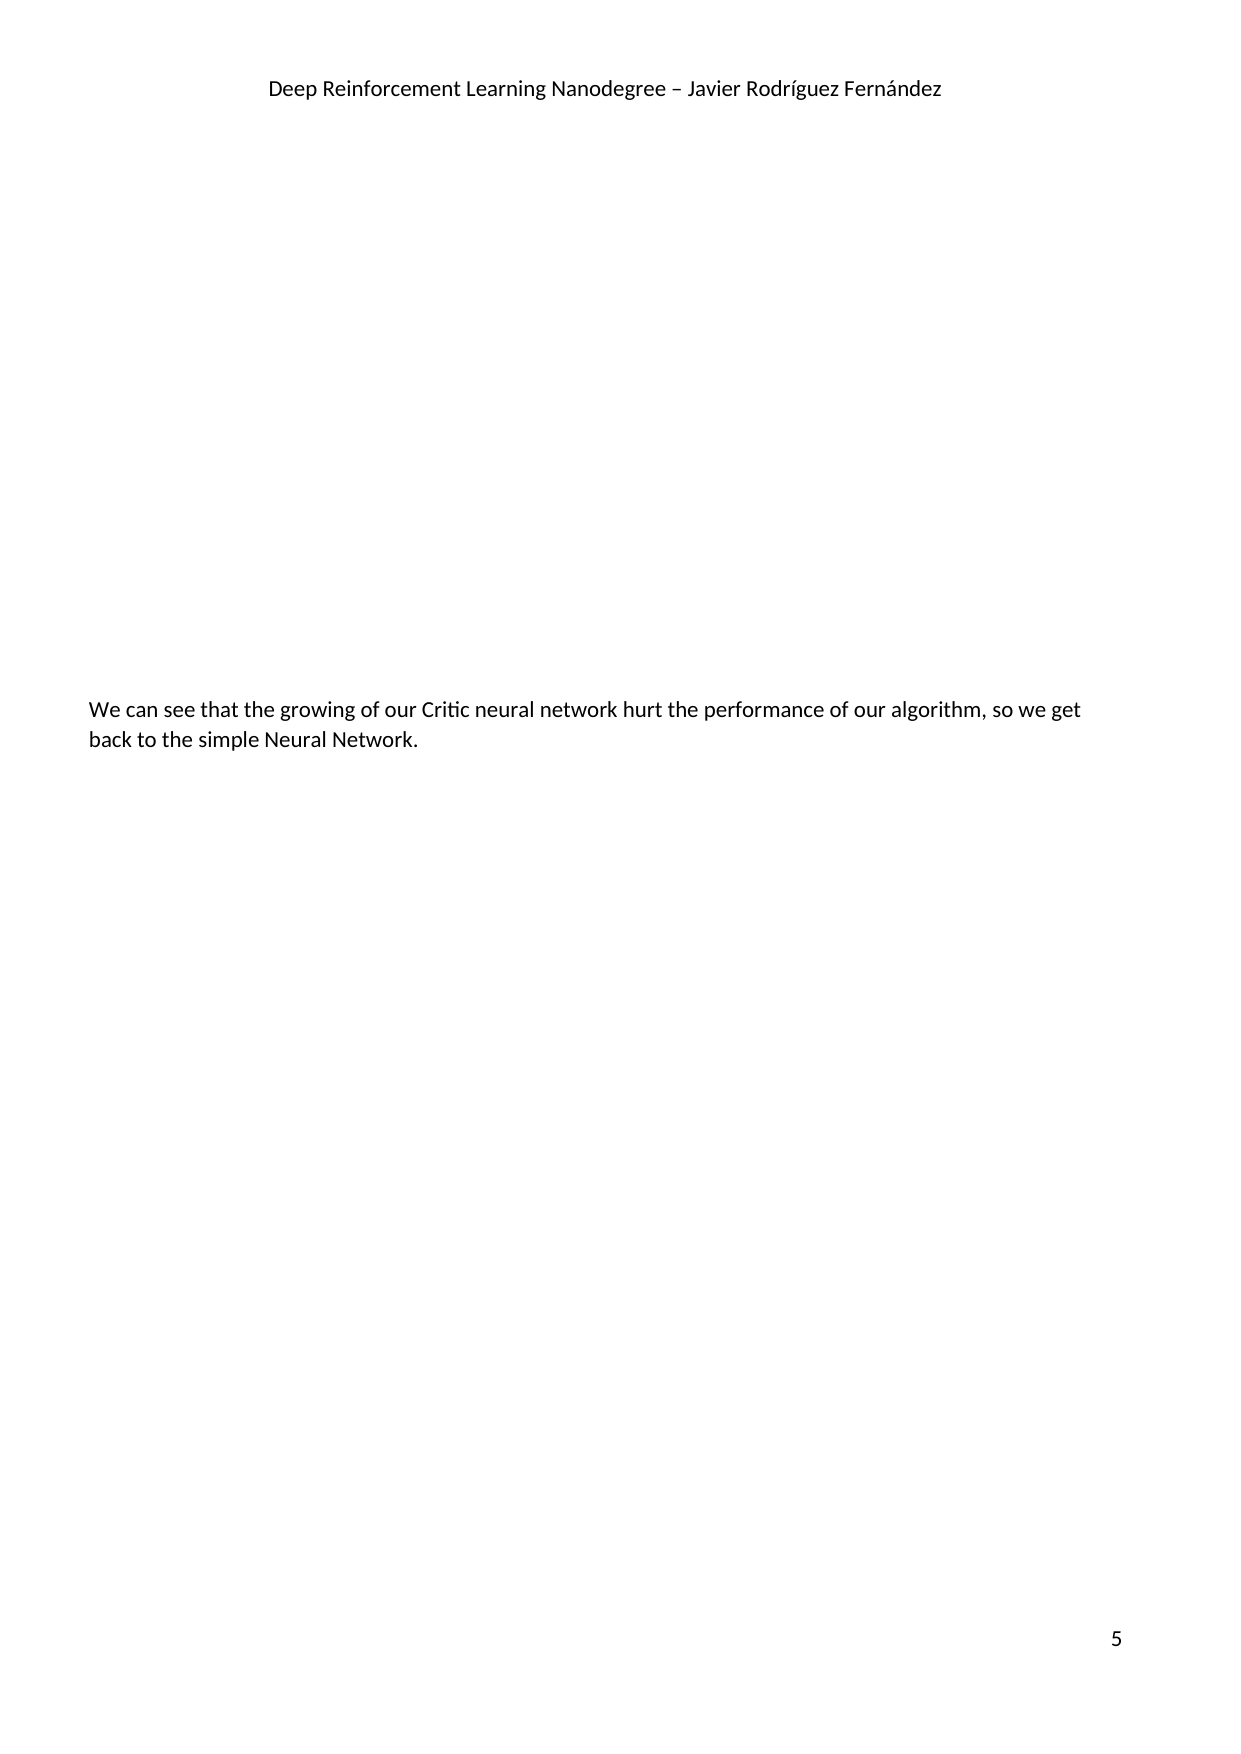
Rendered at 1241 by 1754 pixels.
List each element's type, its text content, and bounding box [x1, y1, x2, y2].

text We can see that the growing of our Critic neural network hurt the performance of our algorithm, so we get back to the simple Neural Network. [89, 695, 1122, 754]
